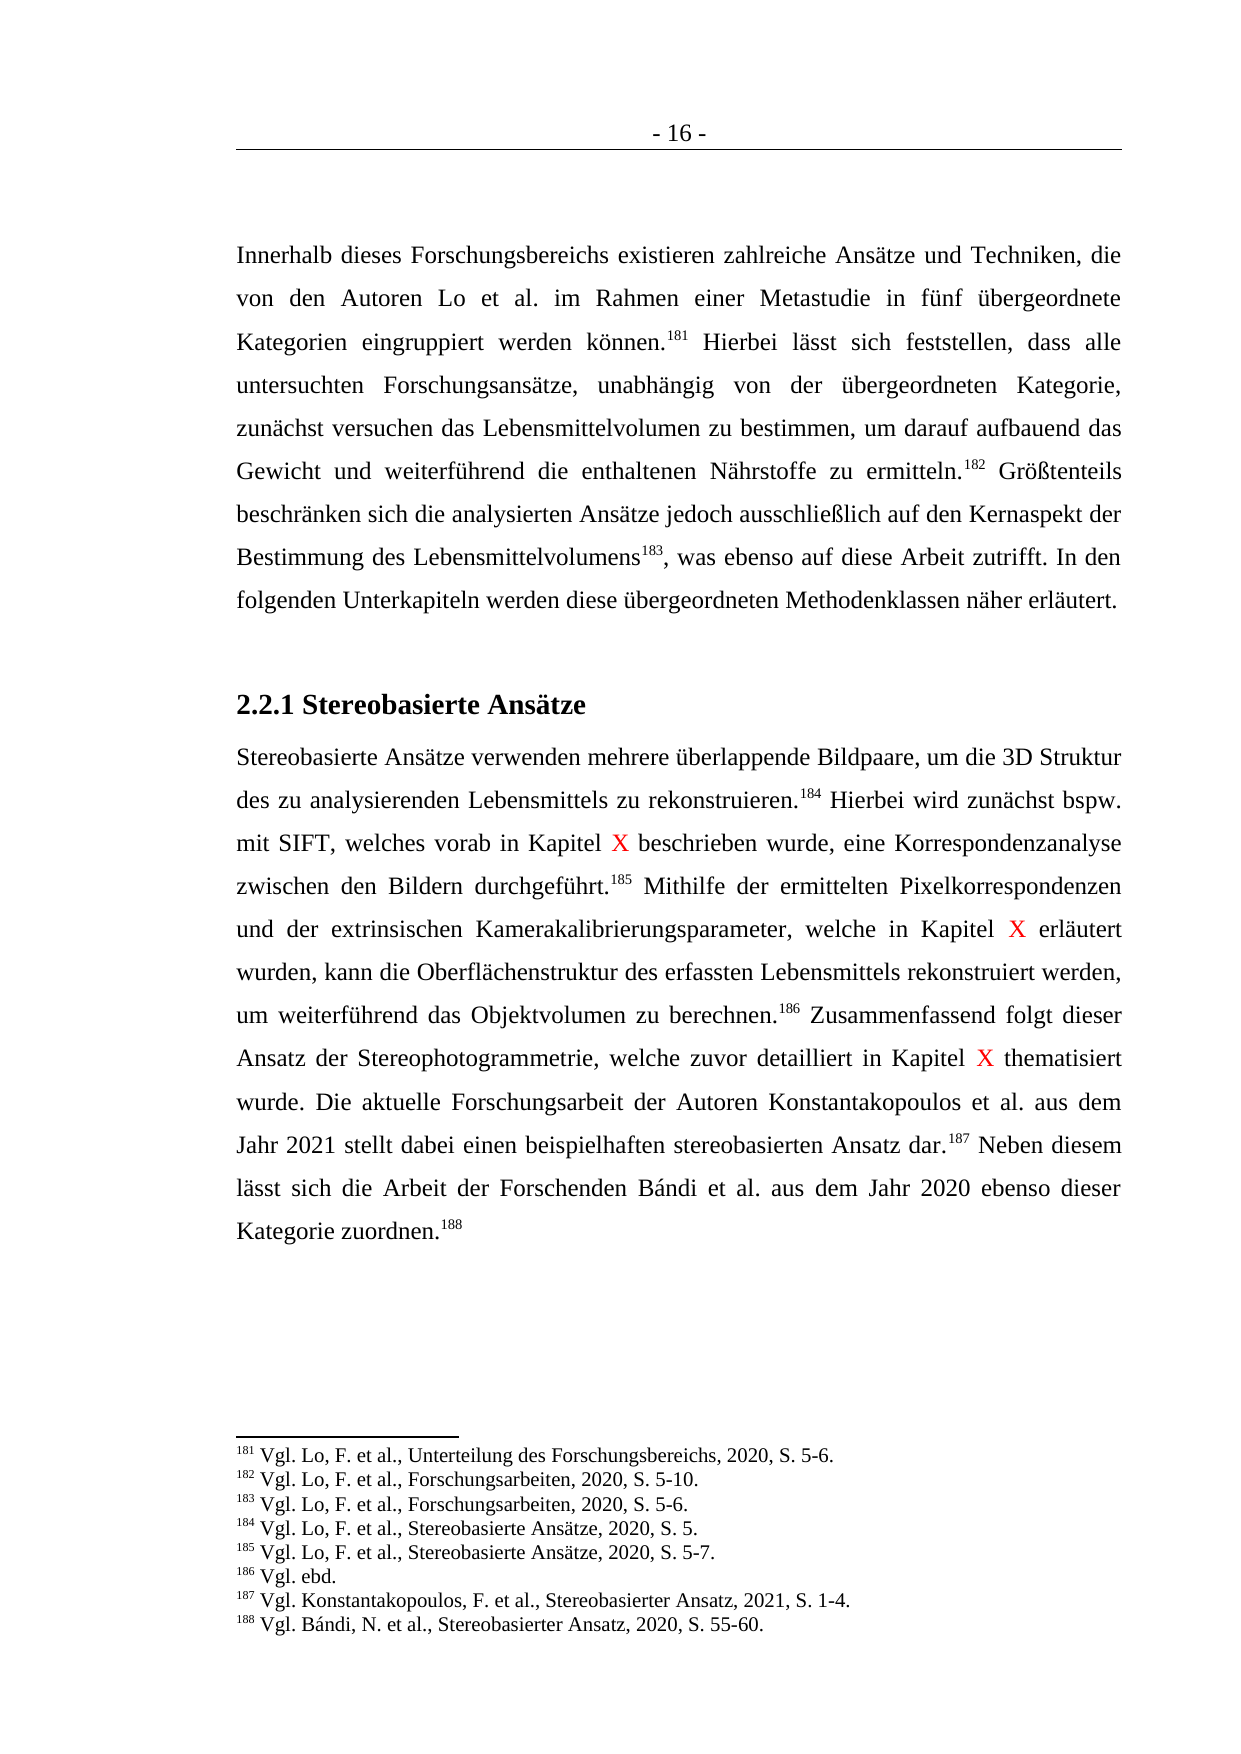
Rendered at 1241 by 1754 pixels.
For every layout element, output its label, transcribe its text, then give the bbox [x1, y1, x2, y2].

text Stereobasierte Ansätze verwenden mehrere überlappende Bildpaare, um die 3D Struktur des zu analysierenden Lebensmittels zu rekonstruieren. Hierbei wird zunächst bspw. mit SIFT, welches vorab in Kapitel X beschrieben wurde, eine Korrespondenzanalyse zwischen den Bildern durchgeführt. Mithilfe der ermittelten Pixelkorrespondenzen und der extrinsischen Kamerakalibrierungsparameter, welche in Kapitel X erläutert wurden, kann die Oberflächenstruktur des erfassten Lebensmittels rekonstruiert werden, um weiterführend das Objektvolumen zu berechnen. Zusammenfassend folgt dieser Ansatz der Stereophotogrammetrie, welche zuvor detailliert in Kapitel X thematisiert wurde. Die aktuelle Forschungsarbeit der Autoren Konstantakopoulos et al. aus dem Jahr 2021 stellt dabei einen beispielhaften stereobasierten Ansatz dar. Neben diesem lässt sich die Arbeit der Forschenden Bándi et al. aus dem Jahr 2020 ebenso dieser Kategorie zuordnen. [236, 742, 1122, 1245]
text Innerhalb dieses Forschungsbereichs existieren zahlreiche Ansätze und Techniken, die von den Autoren Lo et al. im Rahmen einer Metastudie in fünf übergeordnete Kategorien eingruppiert werden können. Hierbei lässt sich feststellen, dass alle untersuchten Forschungsansätze, unabhängig von der übergeordneten Kategorie, zunächst versuchen das Lebensmittelvolumen zu bestimmen, um darauf aufbauend das Gewicht und weiterführend die enthaltenen Nährstoffe zu ermitteln. Größtenteils beschränken sich die analysierten Ansätze jedoch ausschließlich auf den Kernaspekt der Bestimmung des Lebensmittelvolumens, was ebenso auf diese Arbeit zutrifft. In den folgenden Unterkapiteln werden diese übergeordneten Methodenklassen näher erläutert. [236, 240, 1122, 614]
text 2.2.1 Stereobasierte Ansätze [236, 687, 1122, 721]
